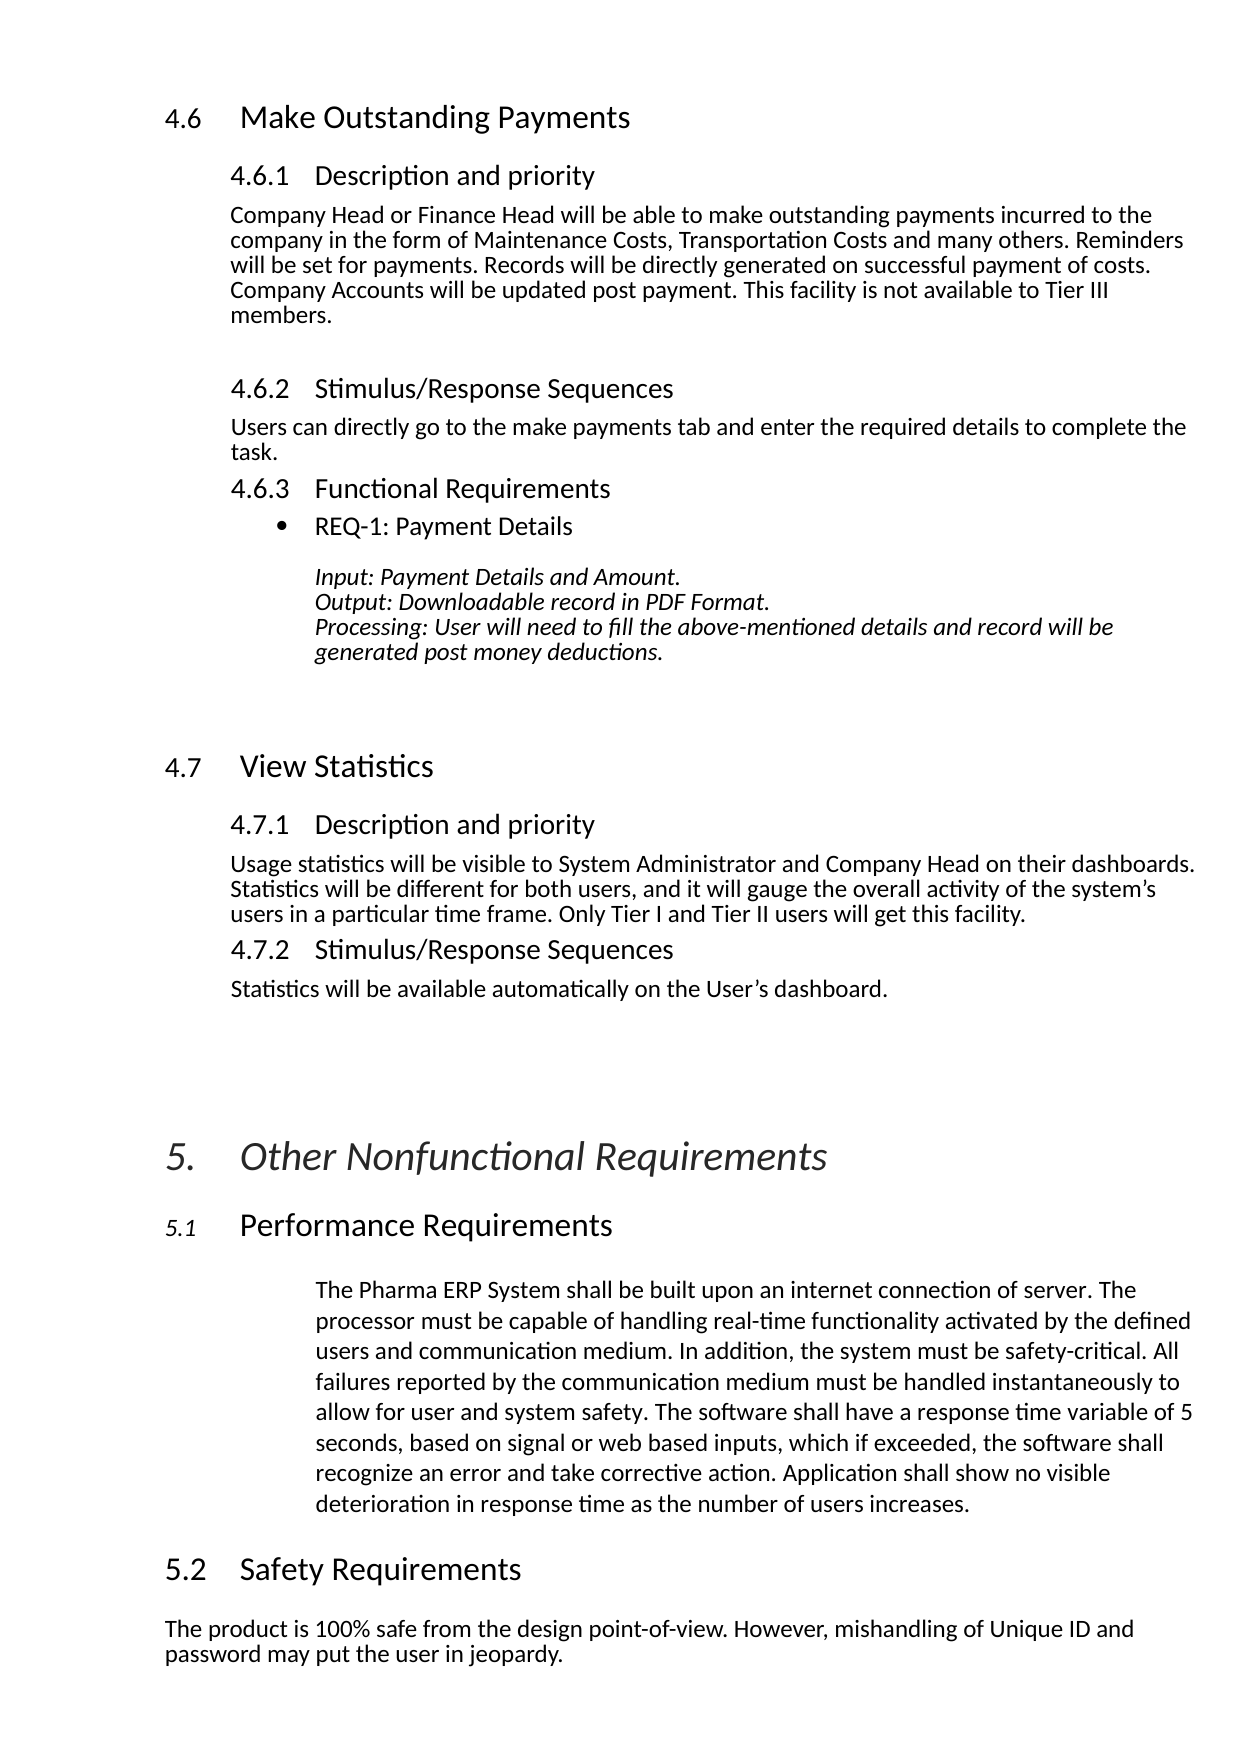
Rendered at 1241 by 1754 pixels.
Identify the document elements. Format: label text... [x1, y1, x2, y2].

text Processing: User will need to fill the above-mentioned details and record will be generated post money deductions. [314, 616, 1209, 666]
text Usage statistics will be visible to System Administrator and Company Head on their dashboards. Statistics will be different for both users, and it will gauge the overall activity of the system’s users in a particular time frame. Only Tier I and Tier II users will get this facility. [230, 852, 1209, 927]
list REQ-1: Payment Details [277, 516, 1209, 541]
list Description and priority [230, 815, 1209, 840]
text Output: Downloadable record in PDF Format. [314, 591, 1209, 616]
text The product is 100% safe from the design point-of-view. However, mishandling of Unique ID and password may put the user in jeopardy. [164, 1617, 1209, 1667]
subtitle Performance Requirements [164, 1204, 1209, 1245]
subtitle Other Nonfunctional Requirements [164, 1152, 419, 1175]
subtitle View Statistics [164, 745, 1209, 786]
list Stimulus/Response Sequences [231, 378, 1209, 403]
text Company Head or Finance Head will be able to make outstanding payments incurred to the company in the form of Maintenance Costs, Transportation Costs and many others. Reminders will be set for payments. Records will be directly generated on successful payment of costs. Company Accounts will be updated post payment. This facility is not available to Tier III members. [230, 203, 1209, 328]
text Statistics will be available automatically on the User’s dashboard. [231, 977, 1209, 1002]
list Description and priority [230, 166, 1209, 191]
text Users can directly go to the make payments tab and enter the required details to complete the task. [231, 416, 1209, 466]
list Stimulus/Response Sequences [231, 940, 1209, 965]
subtitle Other Nonfunctional Requirements [419, 1152, 650, 1175]
subtitle Make Outstanding Payments [164, 96, 1209, 137]
subtitle Safety Requirements [164, 1548, 1209, 1588]
text 4.6.3 Functional Requirements [231, 478, 1209, 503]
text Input: Payment Details and Amount. [314, 566, 1209, 591]
subtitle The Pharma ERP System shall be built upon an internet connection of server. The processor must be capable of handling real-time functionality activated by the defined users and communication medium. In addition, the system must be safety-critical. All failures reported by the communication medium must be handled instantaneously to allow for user and system safety. The software shall have a response time variable of 5 seconds, based on signal or web based inputs, which if exceeded, the software shall recognize an error and take corrective action. Application shall show no visible deterioration in response time as the number of users increases. [315, 1274, 1209, 1518]
subtitle Other Nonfunctional Requirements [653, 1152, 1209, 1175]
